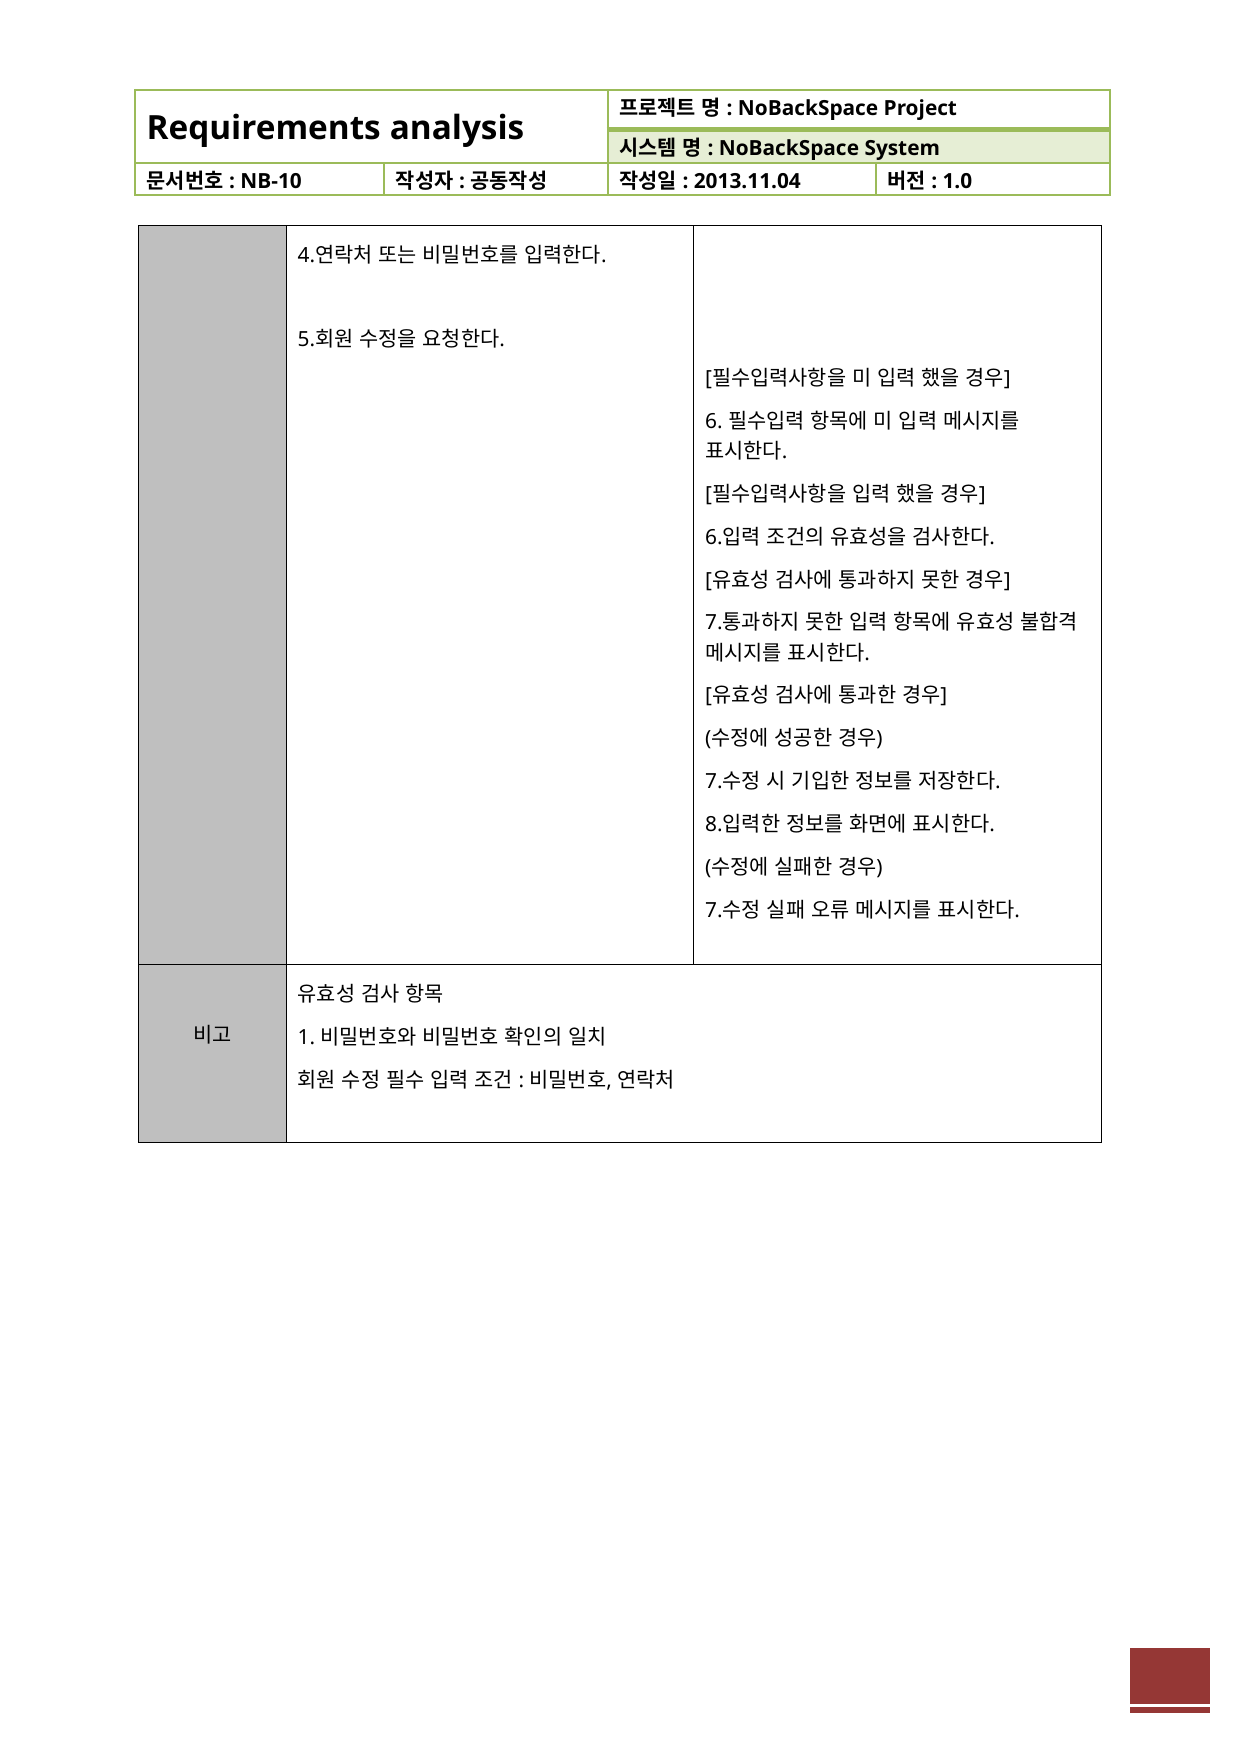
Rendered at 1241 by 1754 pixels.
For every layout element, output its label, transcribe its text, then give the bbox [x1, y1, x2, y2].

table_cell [694, 226, 1101, 964]
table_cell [287, 226, 693, 964]
table_cell [139, 226, 286, 964]
table_cell 유효성 검사 항목 1. 비밀번호와 비밀번호 확인의 일치 회원 수정 필수 입력 조건 : 비밀번호, 연락처 [287, 965, 1101, 1142]
table_cell 비고 [139, 965, 286, 1142]
